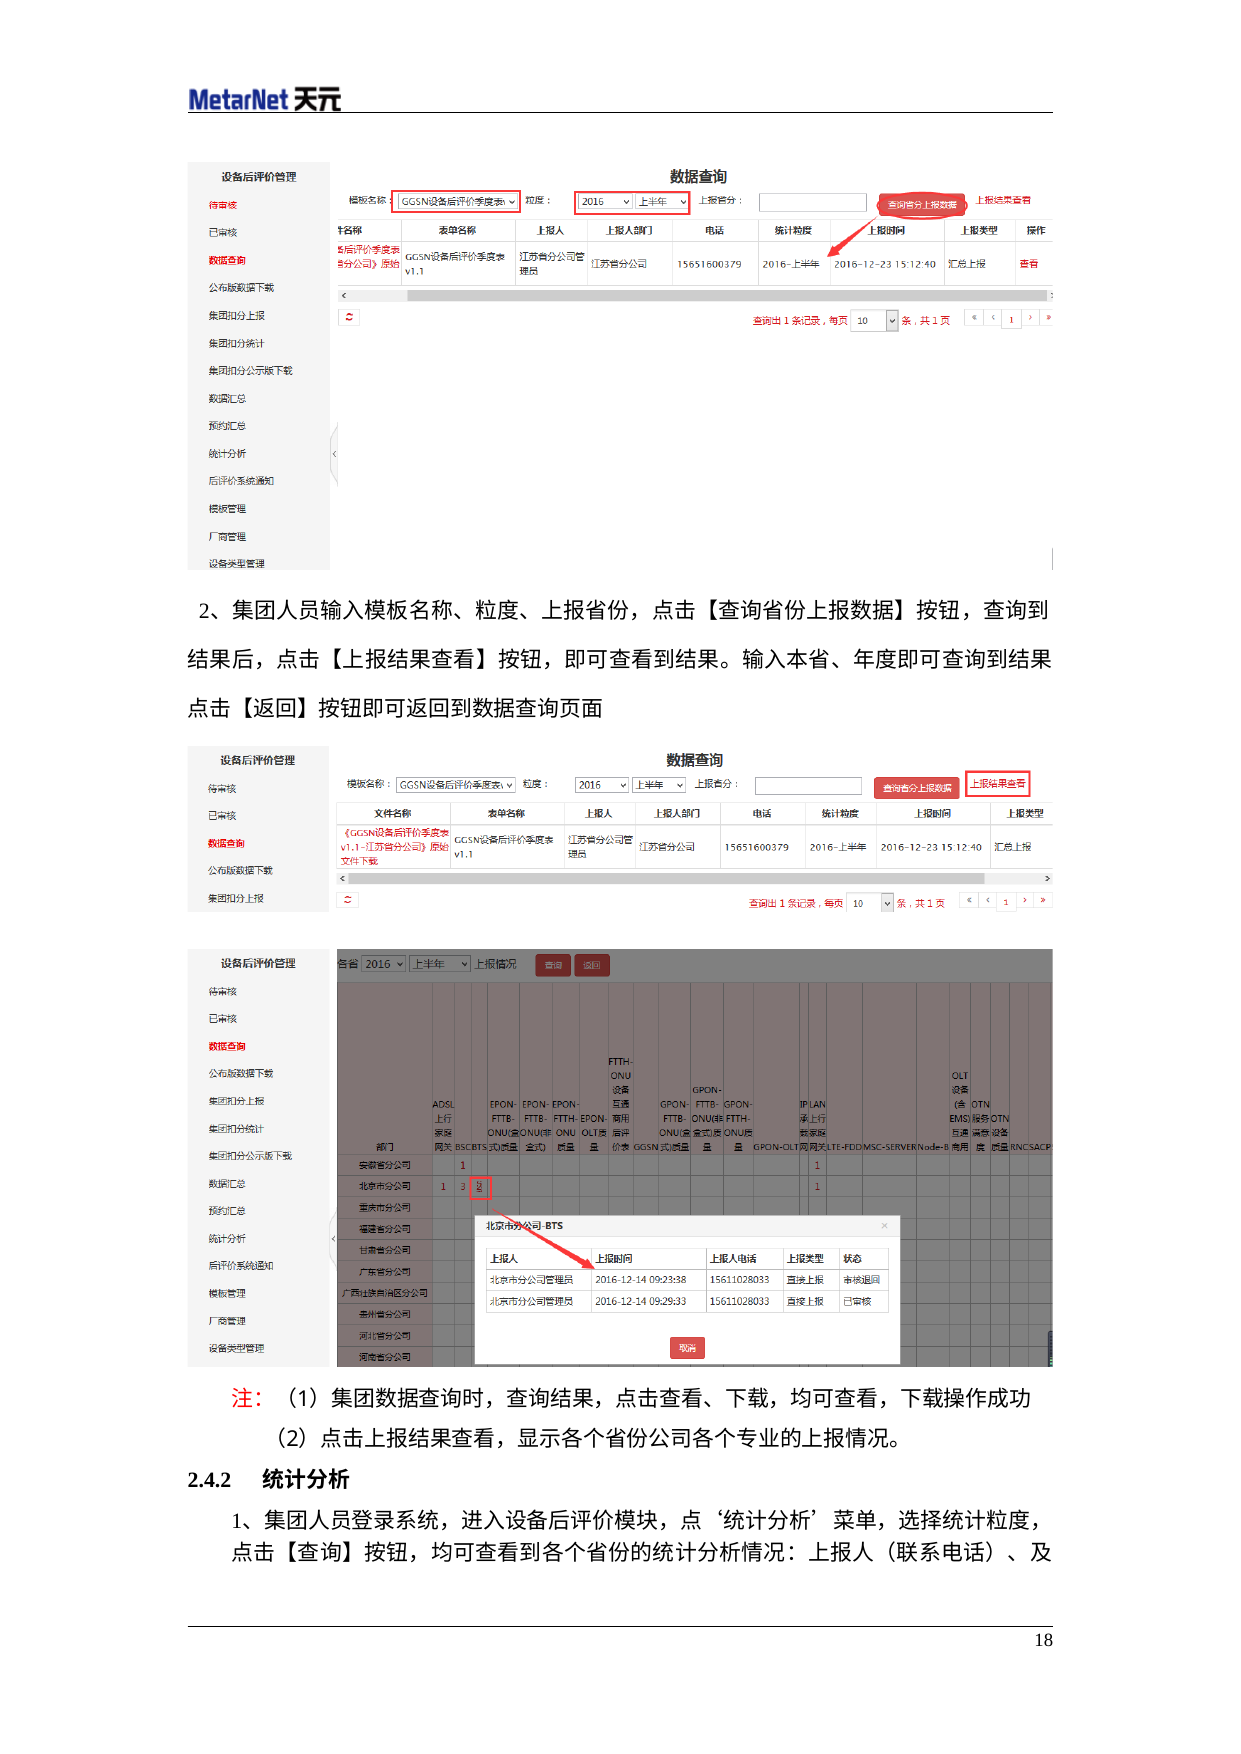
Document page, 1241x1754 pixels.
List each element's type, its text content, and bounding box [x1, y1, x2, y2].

subtitle 统计分析 [187, 1462, 1053, 1494]
text （2）点击上报结果查看，显示各个省份公司各个专业的上报情况。 [231, 1421, 1053, 1453]
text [231, 1502, 1053, 1567]
picture [187, 746, 1053, 912]
text 注：（1）集团数据查询时，查询结果，点击查看、下载，均可查看，下载操作成功 [231, 1380, 1053, 1413]
picture [188, 85, 342, 112]
picture [187, 162, 1053, 570]
picture [187, 949, 1053, 1367]
text 2、集团人员输入模板名称、粒度、上报省份，点击【查询省份上报数据】按钮，查询到结果后，点击【上报结果查看】按钮，即可查看到结果。输入本省、年度即可查询到结果，点击【返回】按钮即可返回到数据查询页面 [187, 593, 1053, 723]
